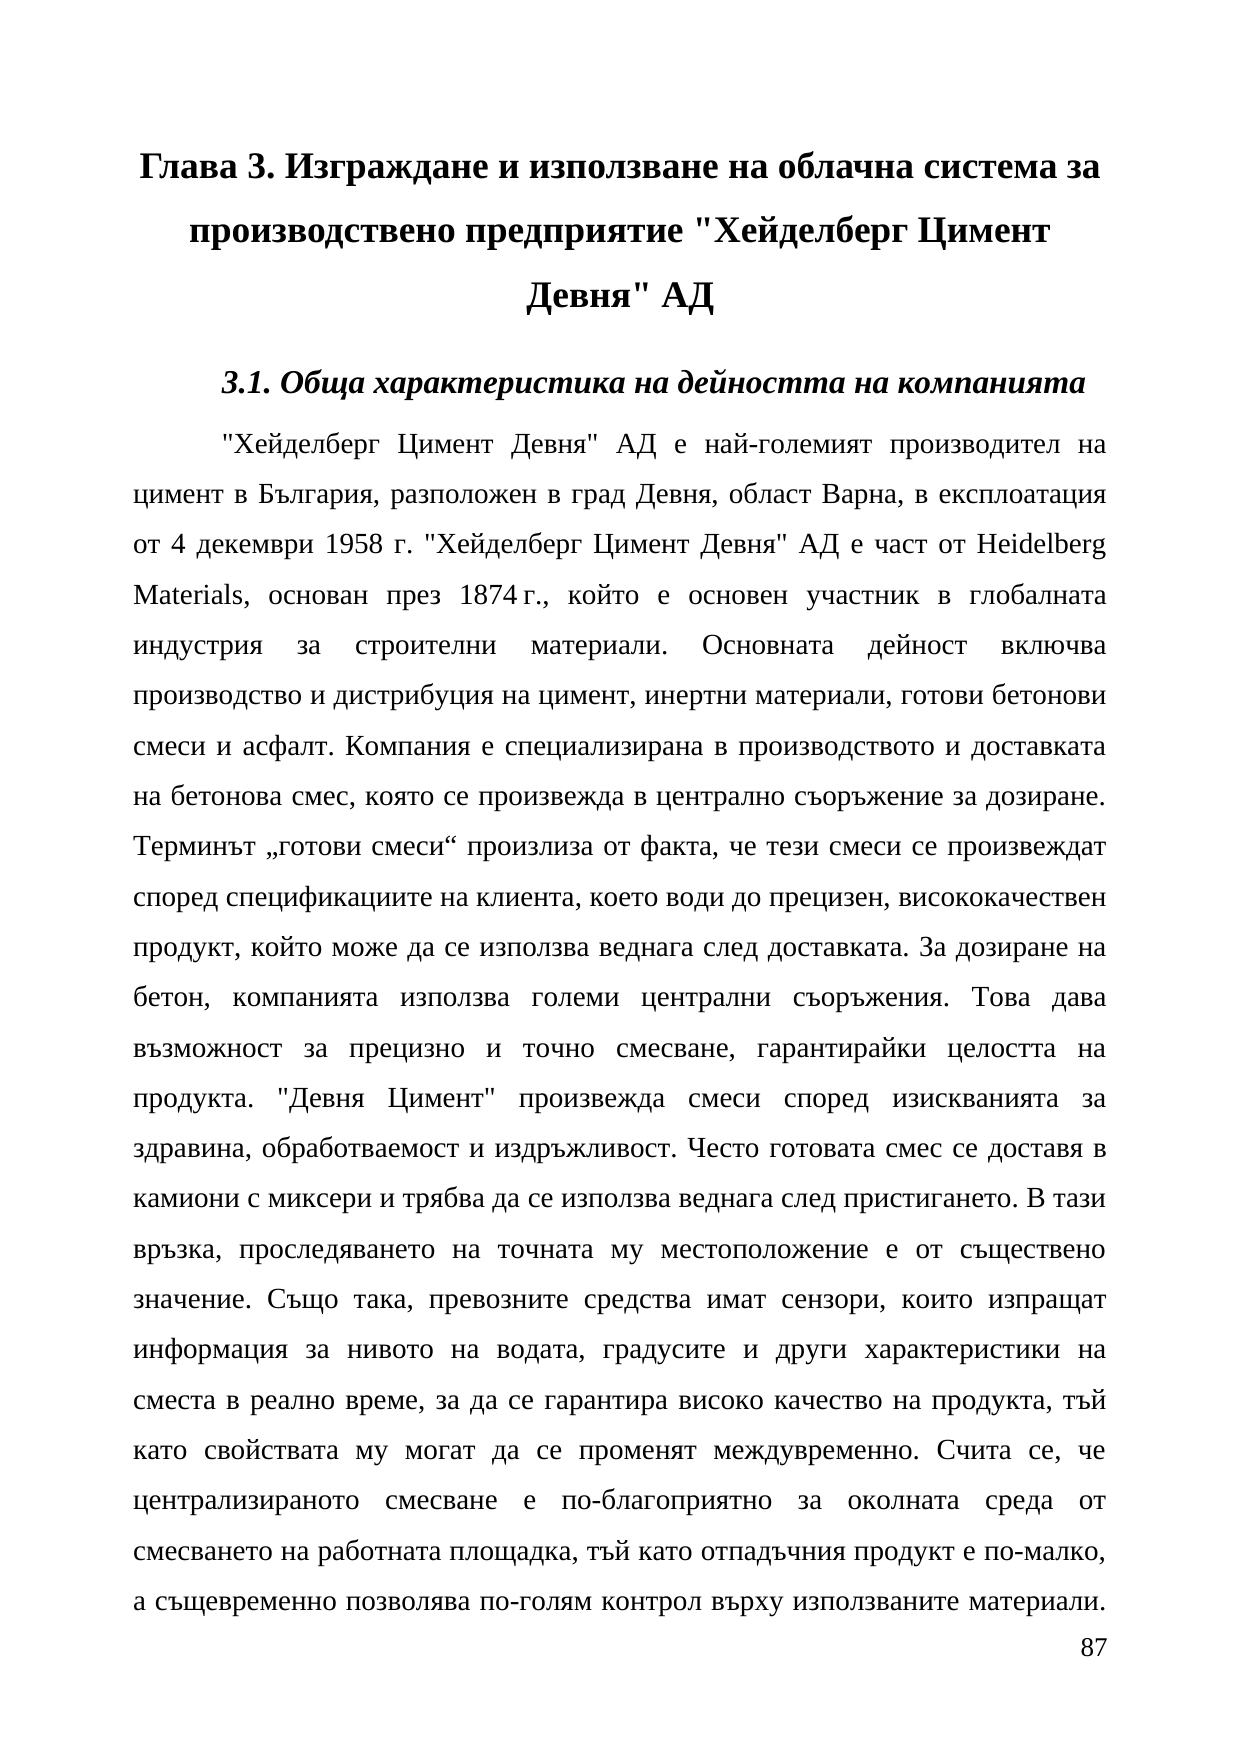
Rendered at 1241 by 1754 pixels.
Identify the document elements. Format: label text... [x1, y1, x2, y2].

subtitle 3.1. Обща характеристика на дейността на компанията [133, 362, 1107, 401]
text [133, 426, 1107, 1617]
subtitle Глава 3. Изграждане и използване на облачна система за производствено предприятие "Хейделберг Цимент Девня" АД [133, 143, 1107, 316]
